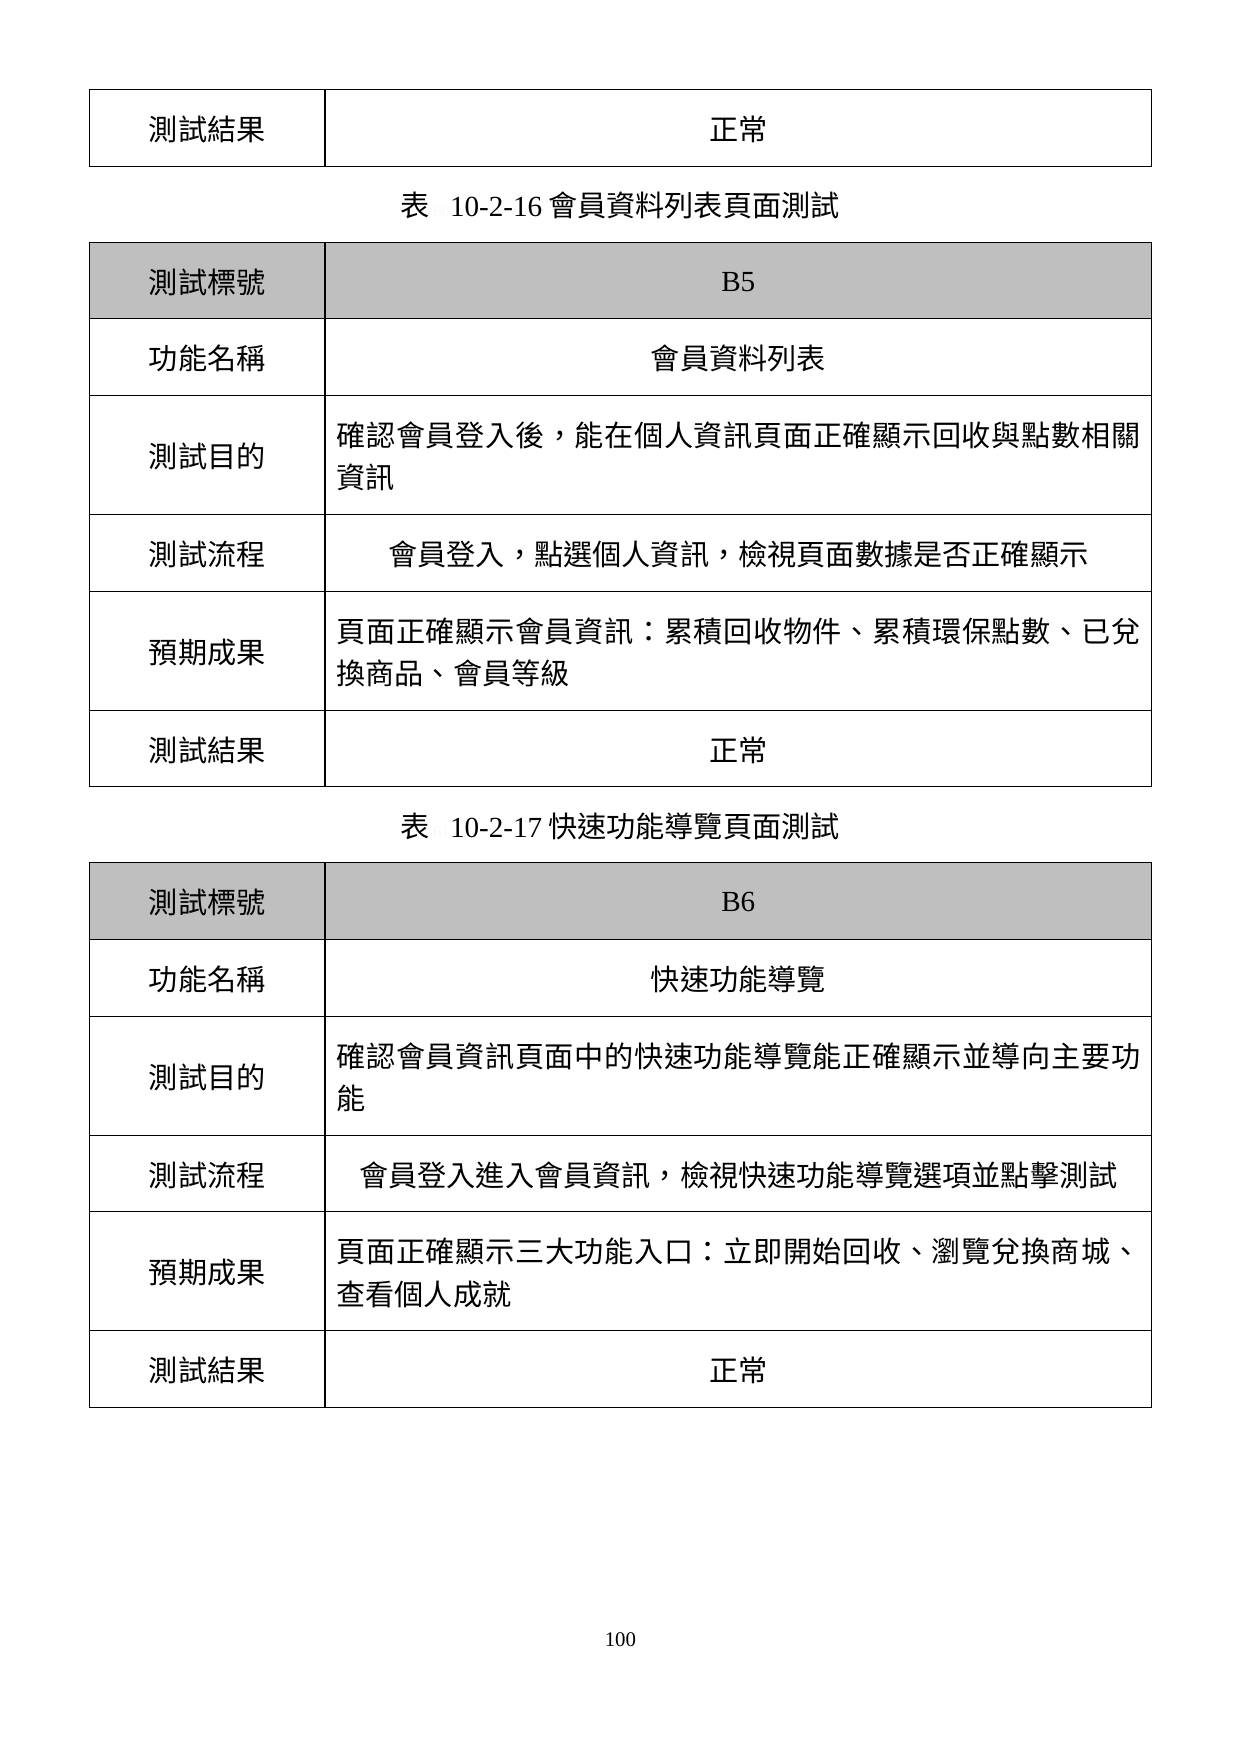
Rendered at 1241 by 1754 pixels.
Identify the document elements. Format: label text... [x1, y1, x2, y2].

table_cell 頁面正確顯示會員資訊：累積回收物件、累積環保點數、已兌換商品、會員等級 [326, 592, 1151, 709]
table_cell 快速功能導覽 [326, 940, 1151, 1016]
table_cell 功能名稱 [90, 940, 324, 1016]
table_cell 測試結果 [90, 711, 324, 786]
table_cell 測試目的 [90, 1017, 324, 1134]
table_cell 頁面正確顯示三大功能入口：立即開始回收、瀏覽兌換商城、查看個人成就 [326, 1212, 1151, 1330]
table_cell 正常 [326, 90, 1151, 166]
table_cell 測試結果 [90, 90, 324, 166]
table_cell 預期成果 [90, 592, 324, 709]
table_cell 確認會員登入後，能在個人資訊頁面正確顯示回收與點數相關資訊 [326, 396, 1151, 514]
text 表6010-2-16會員資料列表頁面測試 [89, 167, 1152, 242]
table_header B6 [326, 863, 1151, 939]
table_cell 會員登入，點選個人資訊，檢視頁面數據是否正確顯示 [326, 515, 1151, 591]
table_cell 會員資料列表 [326, 319, 1151, 395]
table_header B5 [326, 243, 1151, 318]
table_cell 確認會員資訊頁面中的快速功能導覽能正確顯示並導向主要功能 [326, 1017, 1151, 1134]
table_header 測試標號 [90, 243, 324, 318]
table_cell 預期成果 [90, 1212, 324, 1330]
table_header 測試標號 [90, 863, 324, 939]
table_cell 測試流程 [90, 1136, 324, 1211]
table_cell 正常 [326, 1331, 1151, 1407]
table_cell 功能名稱 [90, 319, 324, 395]
text 表6110-2-17快速功能導覽頁面測試 [89, 787, 1152, 862]
table_cell 測試目的 [90, 396, 324, 514]
table_cell 測試流程 [90, 515, 324, 591]
table_cell 會員登入進入會員資訊，檢視快速功能導覽選項並點擊測試 [326, 1136, 1151, 1211]
table_cell 正常 [326, 711, 1151, 786]
table_cell 測試結果 [90, 1331, 324, 1407]
